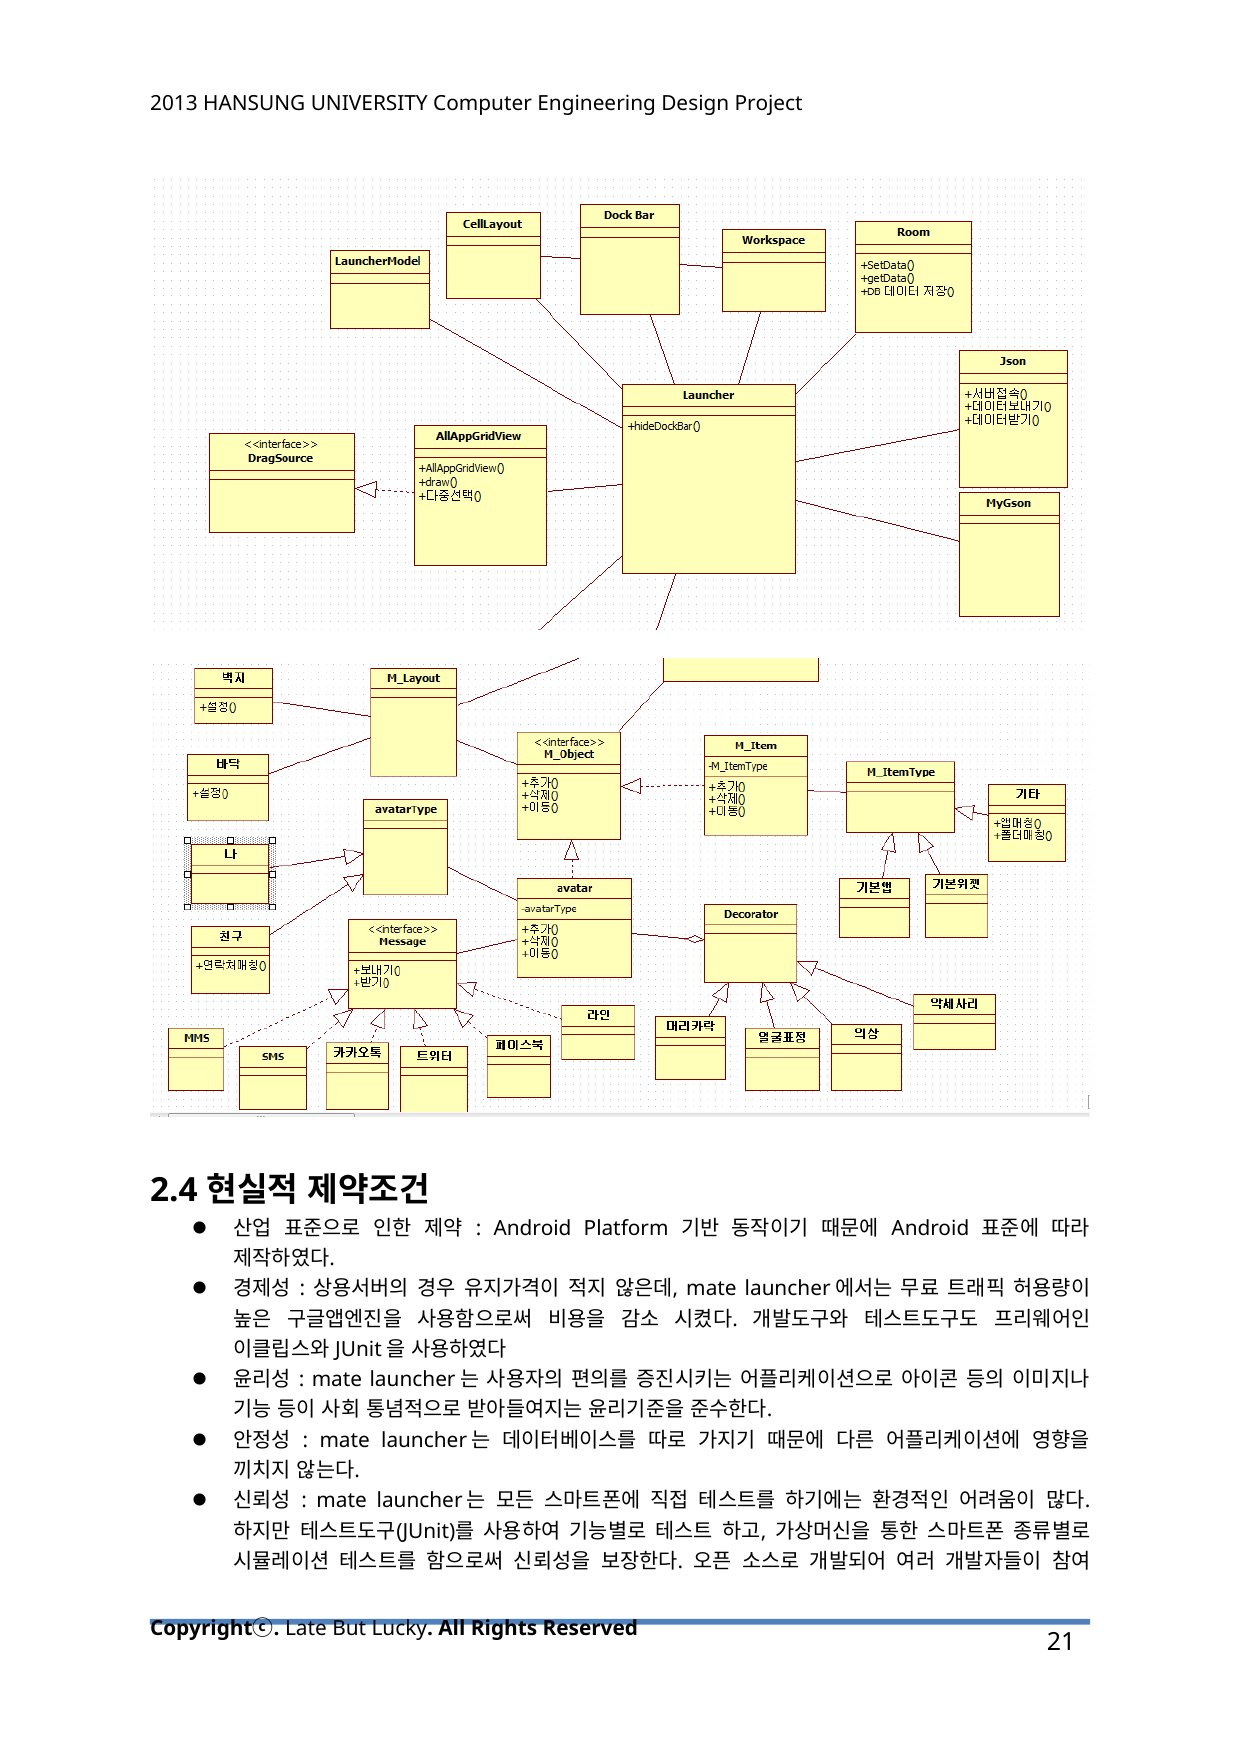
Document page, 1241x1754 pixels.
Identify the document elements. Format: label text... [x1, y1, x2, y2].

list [192, 1484, 1090, 1574]
list 경제성 : 상용서버의 경우 유지가격이 적지 않은데, mate launcher에서는 무료 트래픽 허용량이 높은 구글앱엔진을 사용함으로써 비용을 감소 시켰다. 개발도구와 테스트도구도 프리웨어인 이클립스와 JUnit을 사용하였다 [192, 1271, 1090, 1362]
picture [150, 177, 1089, 630]
list 안정성 : mate launcher는 데이터베이스를 따로 가지기 때문에 다른 어플리케이션에 영향을 끼치지 않는다. [192, 1423, 1090, 1484]
list 윤리성 : mate launcher는 사용자의 편의를 증진시키는 어플리케이션으로 아이콘 등의 이미지나 기능 등이 사회 통념적으로 받아들여지는 윤리기준을 준수한다. [192, 1362, 1090, 1423]
text 2.4 현실적 제약조건 [150, 1162, 1090, 1211]
picture [150, 658, 1090, 1117]
list 산업 표준으로 인한 제약 : Android Platform 기반 동작이기 때문에 Android 표준에 따라 제작하였다. [192, 1211, 1090, 1271]
